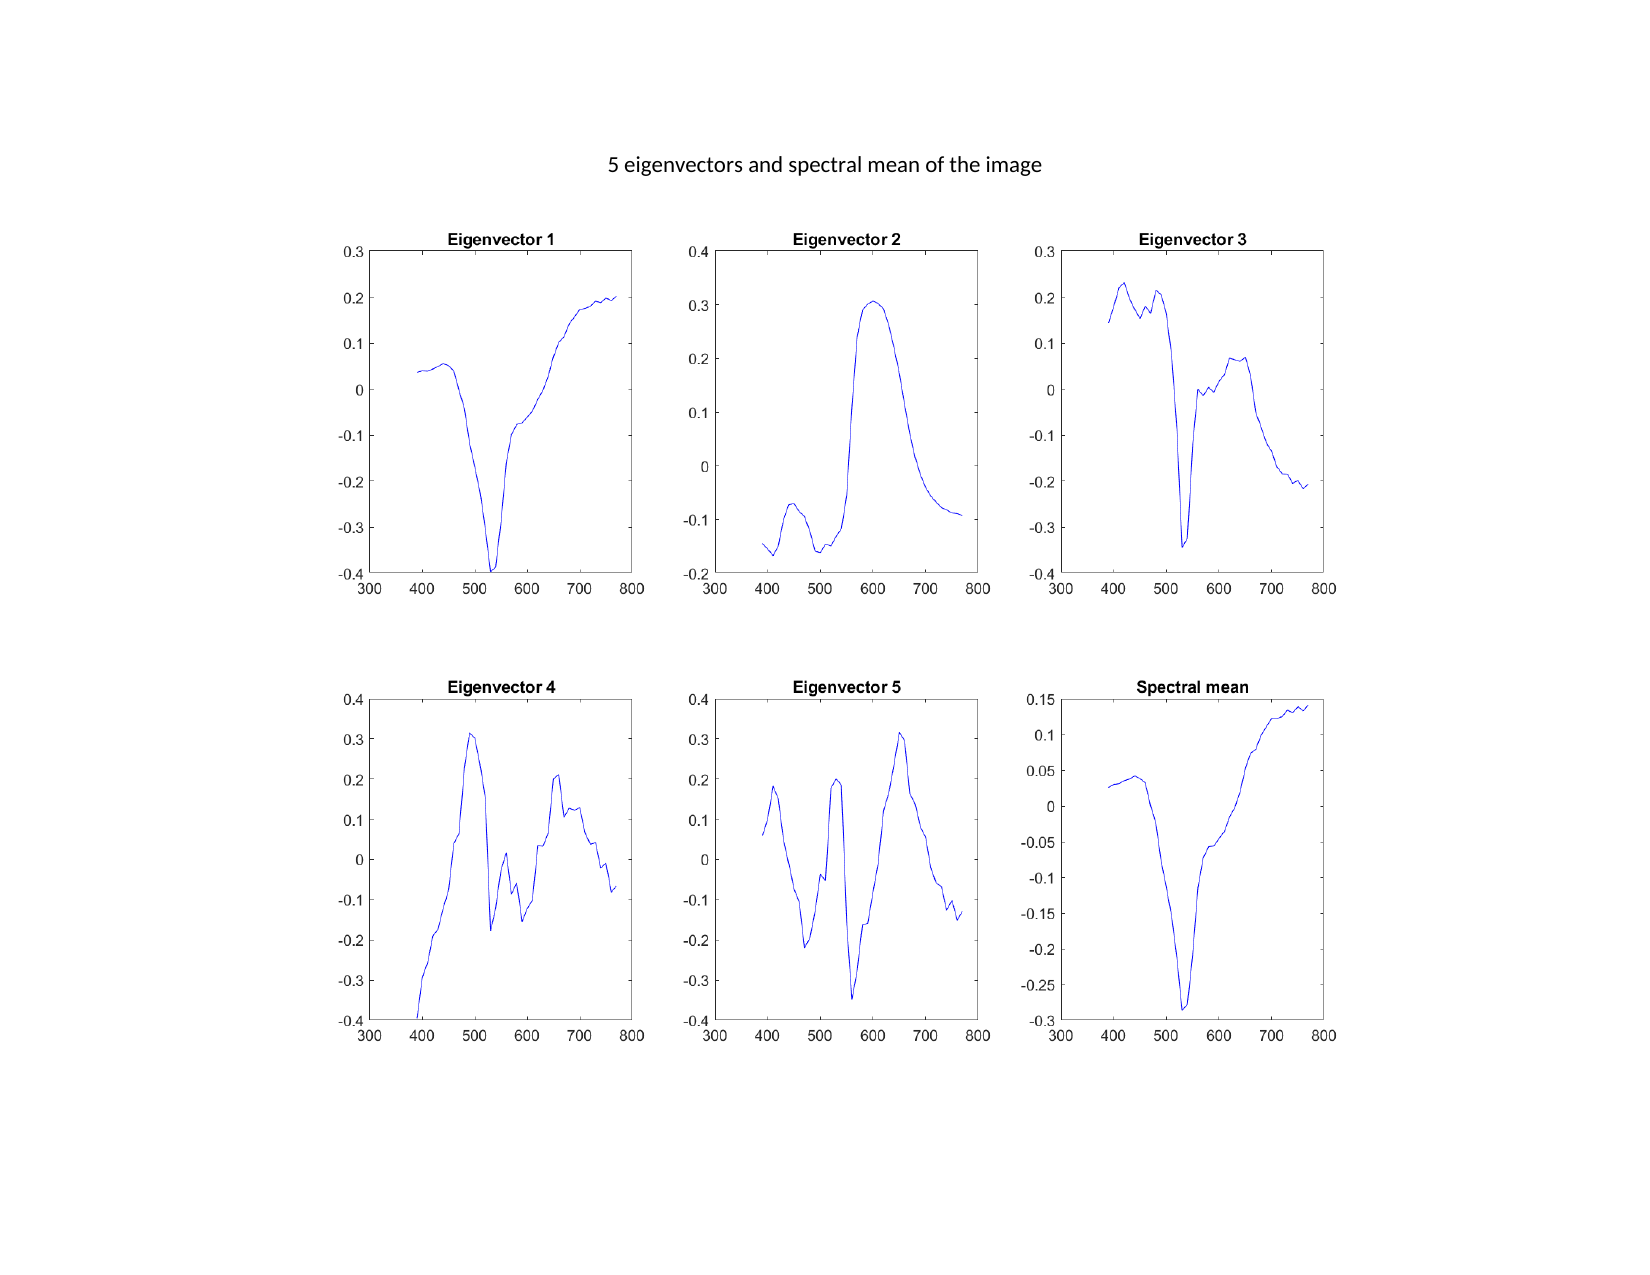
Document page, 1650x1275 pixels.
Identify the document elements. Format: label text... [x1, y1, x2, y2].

picture [209, 180, 1441, 1124]
